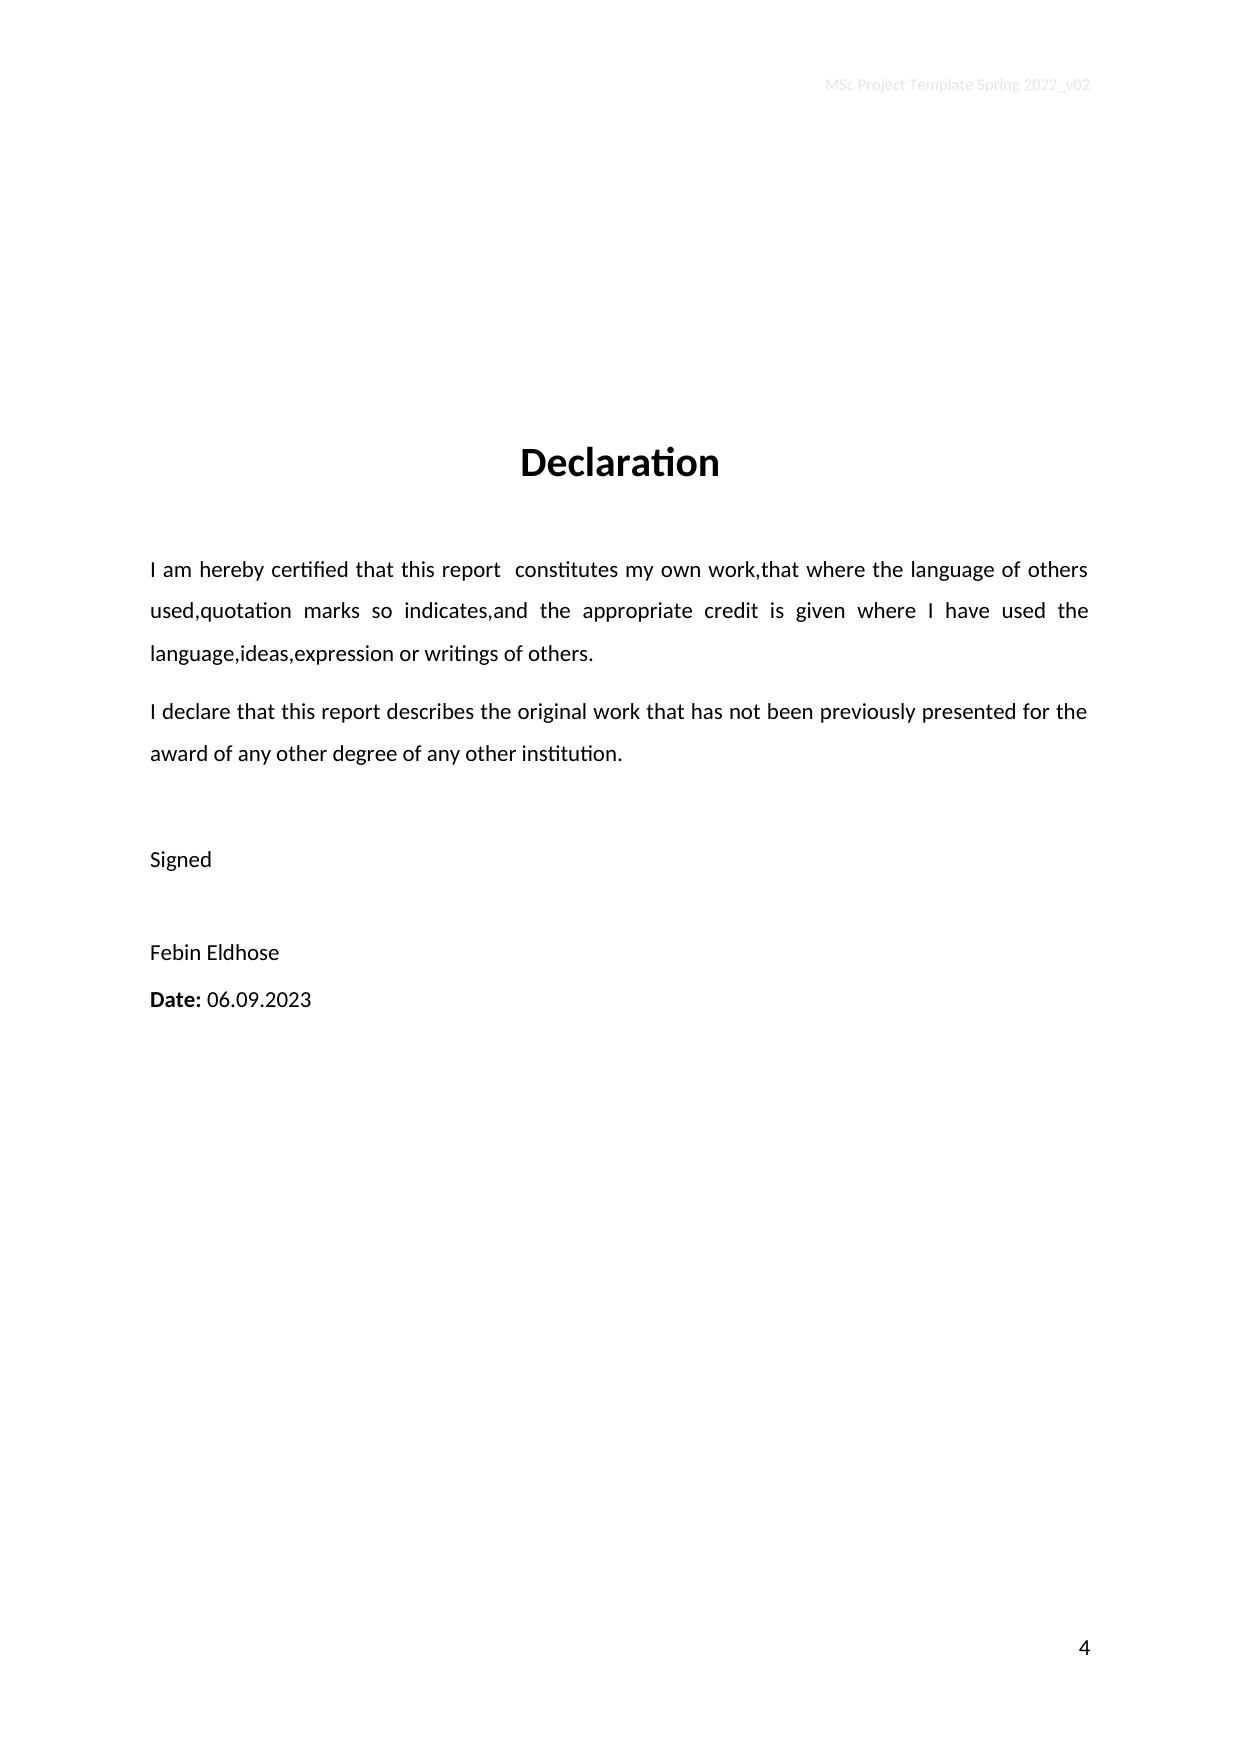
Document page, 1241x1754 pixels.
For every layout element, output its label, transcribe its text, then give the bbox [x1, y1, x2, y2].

text I am hereby certified that this report constitutes my own work,that where the language of others used,quotation marks so indicates,and the appropriate credit is given where I have used the language,ideas,expression or writings of others. [150, 555, 1090, 667]
text I declare that this report describes the original work that has not been previously presented for the award of any other degree of any other institution. [150, 697, 1090, 767]
text Febin Eldhose [150, 938, 1090, 967]
text Date: 06.09.2023 [150, 985, 1090, 1013]
text Declaration [150, 436, 1090, 487]
text Signed [150, 845, 1090, 873]
